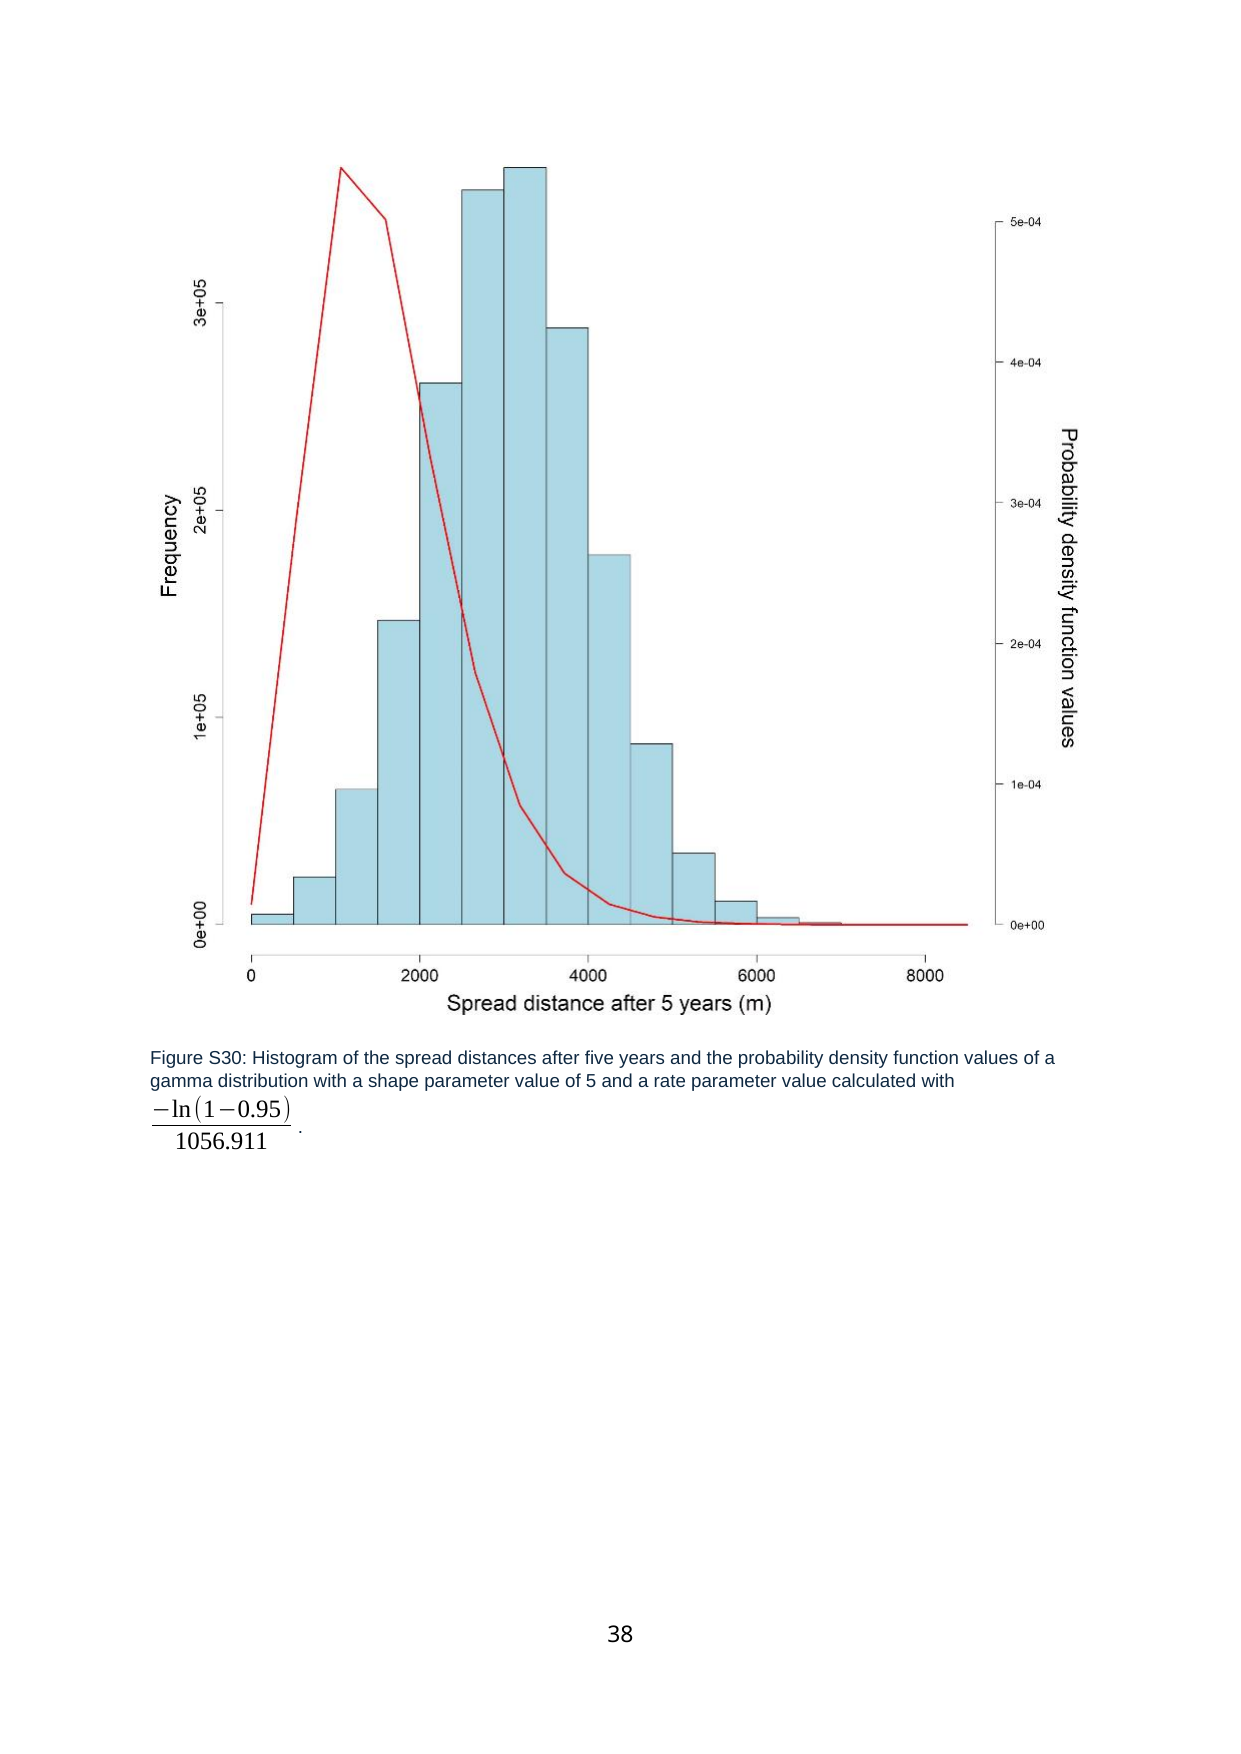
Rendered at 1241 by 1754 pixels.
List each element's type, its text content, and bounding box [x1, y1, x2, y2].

text Figure S30: Histogram of the spread distances after five years and the probability density function values of a gamma distribution with a shape parameter value of 5 and a rate parameter value calculated with . [150, 1046, 1090, 1155]
picture [150, 150, 1089, 1028]
